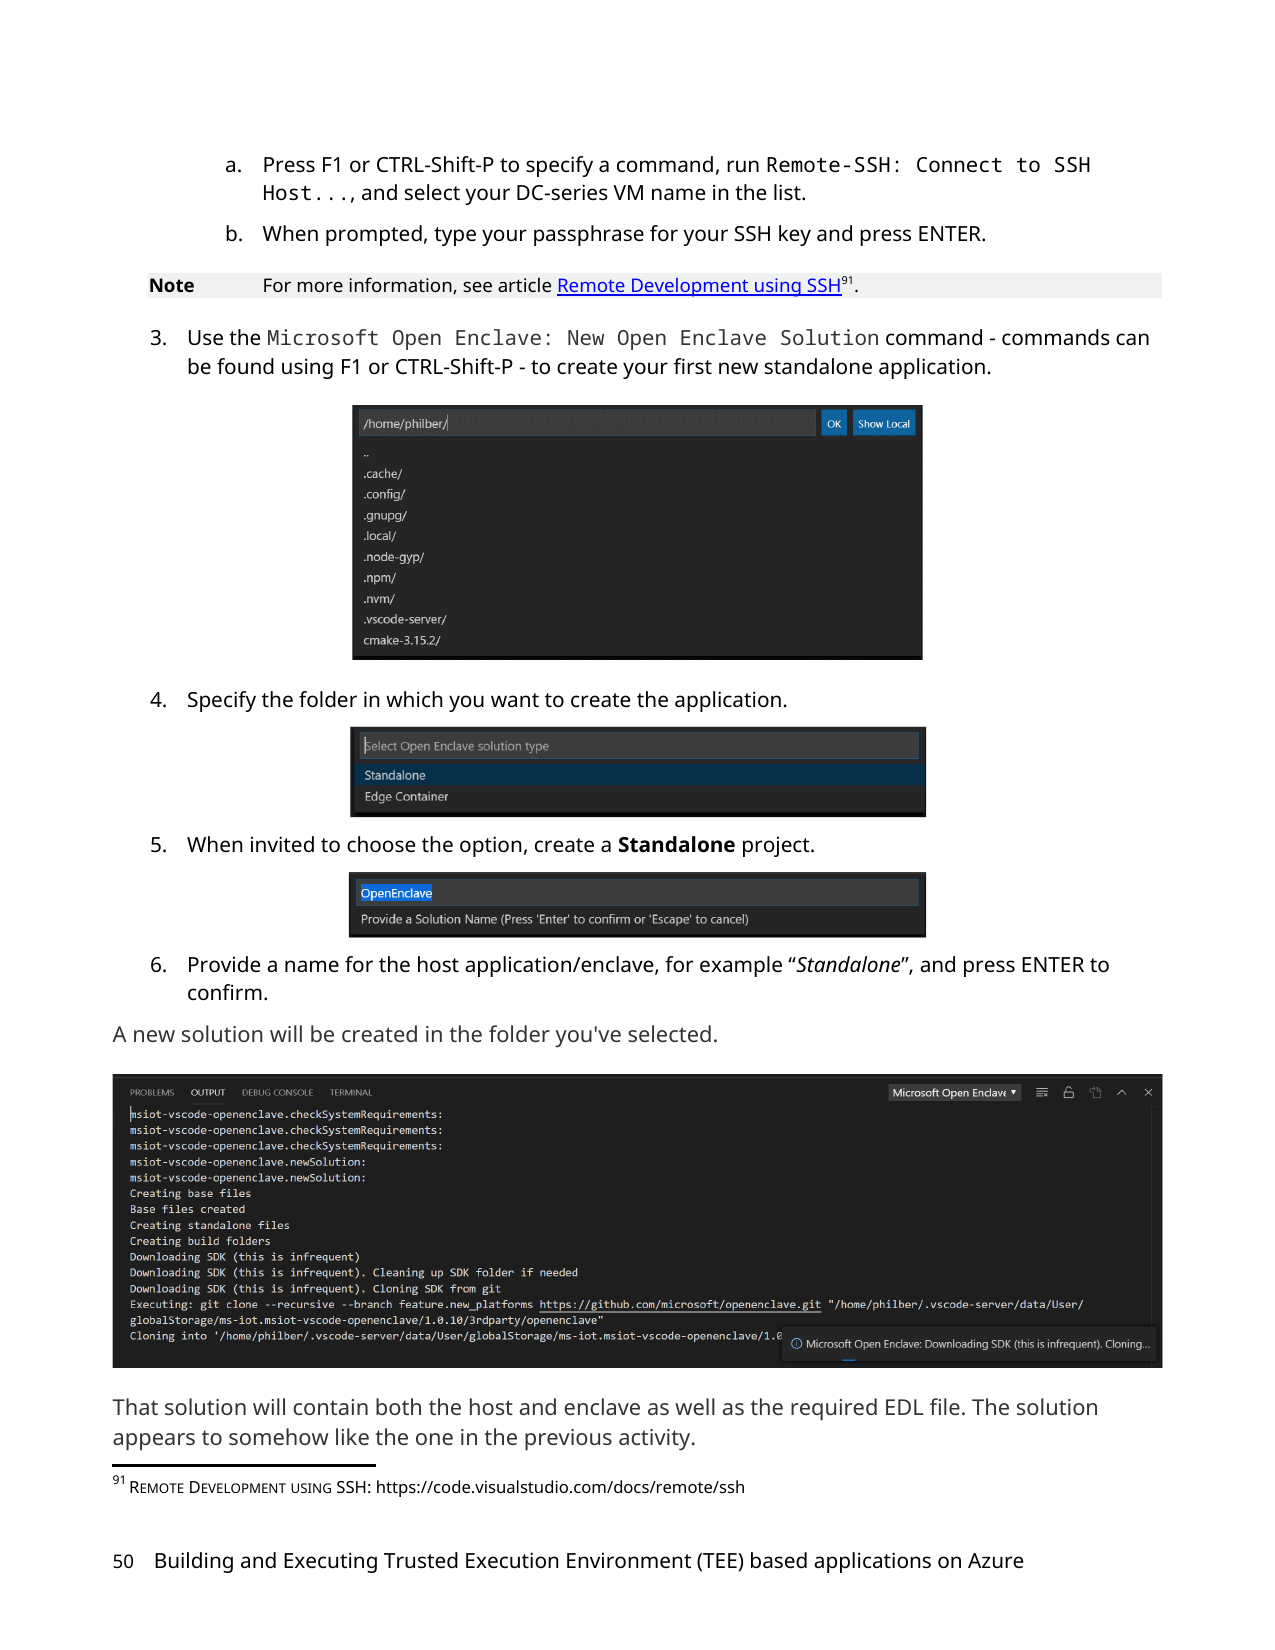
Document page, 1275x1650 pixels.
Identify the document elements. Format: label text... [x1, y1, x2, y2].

list Specify the folder in which you want to create the application. [150, 685, 1162, 713]
list When prompted, type your passphrase for your SSH key and press ENTER. [225, 219, 1162, 248]
picture [348, 725, 927, 818]
text That solution will contain both the host and enclave as well as the required EDL file. The solution appears to somehow like the one in the previous activity. [697, 1392, 1162, 1452]
picture [112, 1074, 1163, 1368]
picture [352, 405, 923, 660]
list Press F1 or CTRL-Shift-P to specify a command, run Remote-SSH: Connect to SSH Host..., and select your DC-series VM name in the list. [225, 150, 1162, 207]
list When invited to choose the option, create a Standalone project. [150, 830, 1162, 859]
list Use the Microsoft Open Enclave: New Open Enclave Solution command - commands can be found using F1 or CTRL-Shift-P - to create your first new standalone application. [150, 323, 1162, 380]
text Note For more information, see article Remote Development using SSH. [148, 273, 1162, 298]
picture [348, 871, 927, 938]
text A new solution will be created in the folder you've selected. [112, 1019, 1162, 1049]
list Provide a name for the host application/enclave, for example “Standalone”, and press ENTER to confirm. [150, 950, 1162, 1007]
